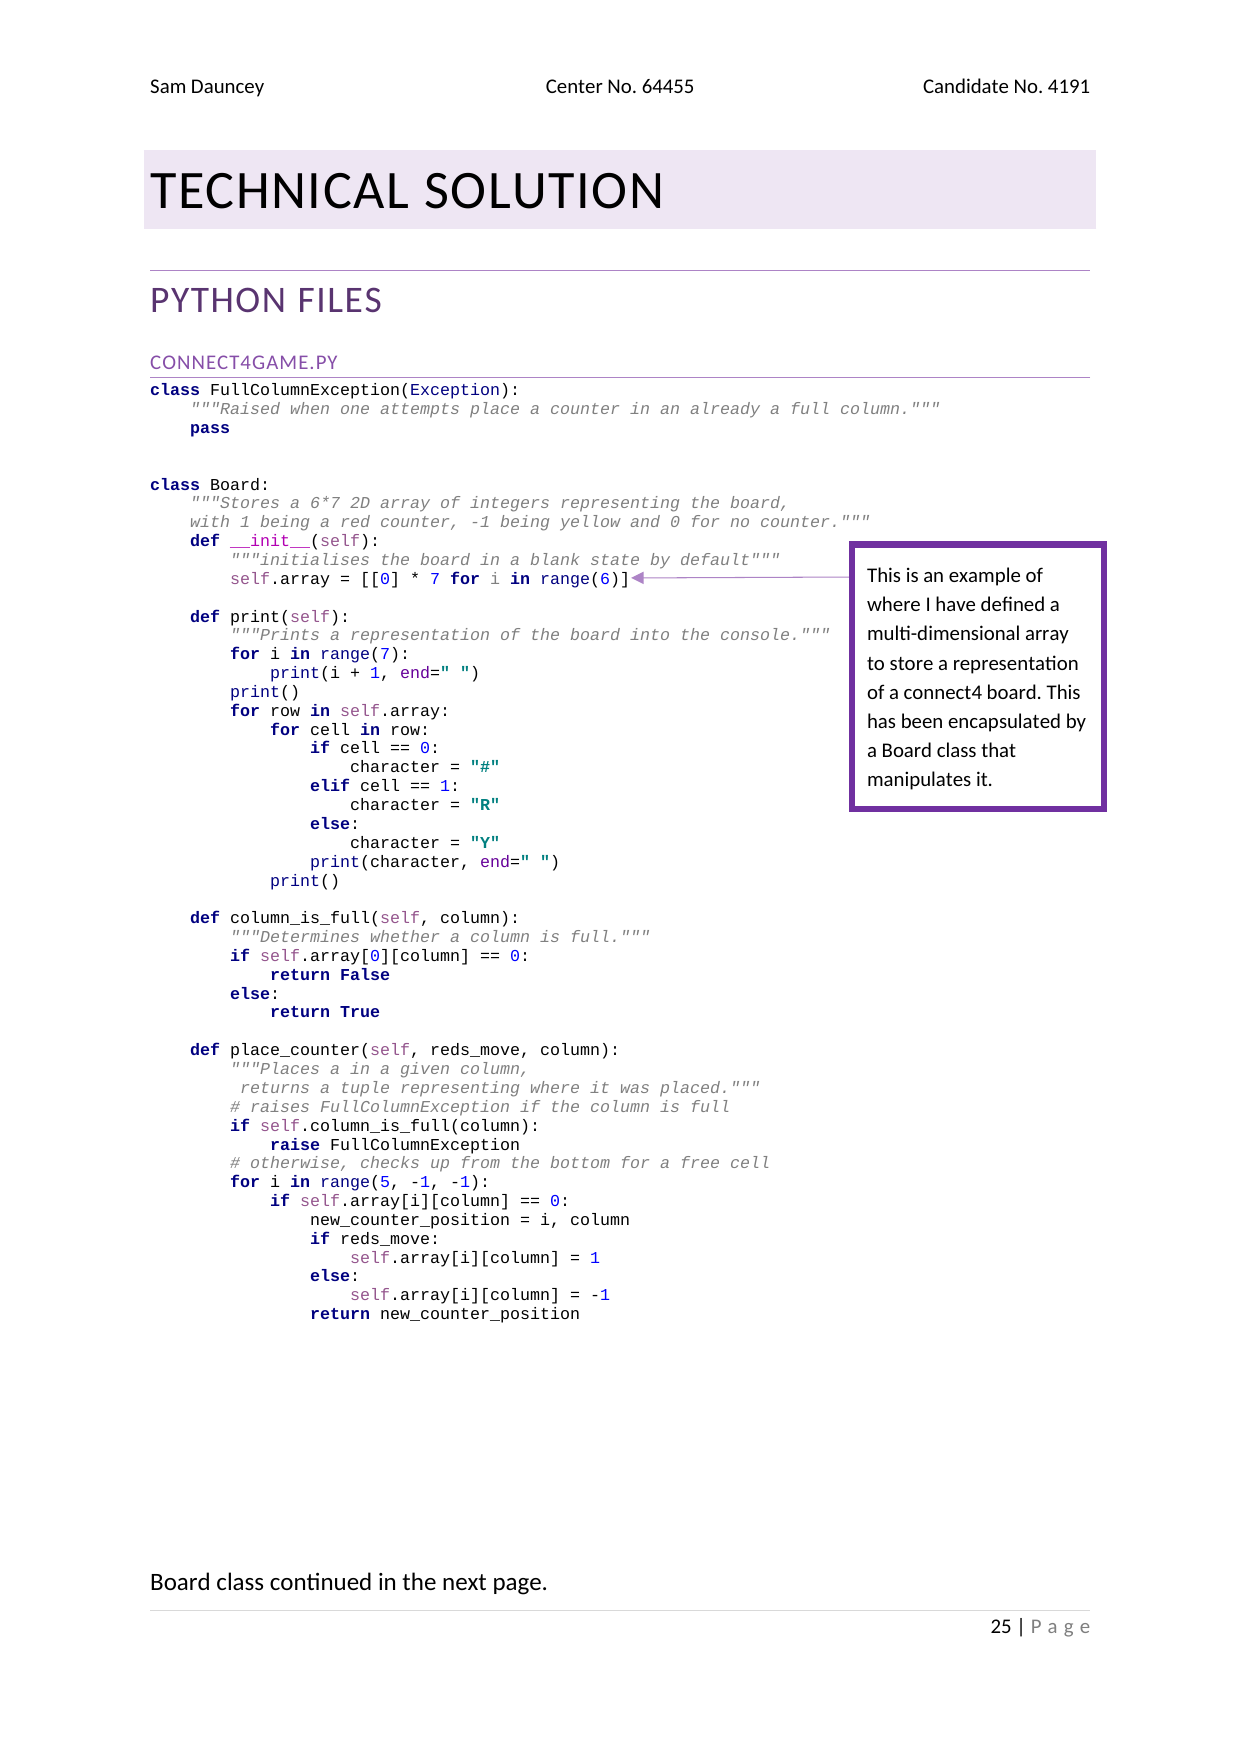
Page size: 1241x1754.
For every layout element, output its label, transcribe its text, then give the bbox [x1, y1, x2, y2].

text class FullColumnException(Exception): """Raised when one attempts place a counter in an already a full column.""" pass class Board: """Stores a 6*7 2D array of integers representing the board, with 1 being a red counter, -1 being yellow and 0 for no counter.""" def __init__(self): """initialises the board in a blank state by default""" self.array = [[0] * 7 for i in range(6)] def print(self): """Prints a representation of the board into the console.""" for i in range(7): print(i + 1, end=" ") print() for row in self.array: for cell in row: if cell == 0: character = "#" elif cell == 1: character = "R" else: character = "Y" print(character, end=" ") print() def column_is_full(self, column): """Determines whether a column is full.""" if self.array[0][column] == 0: return False else: return True def place_counter(self, reds_move, column): """Places a in a given column, returns a tuple representing where it was placed.""" # raises FullColumnException if the column is full if self.column_is_full(column): raise FullColumnException # otherwise, checks up from the bottom for a free cell for i in range(5, -1, -1): if self.array[i][column] == 0: new_counter_position = i, column if reds_move: self.array[i][column] = 1 else: self.array[i][column] = -1 return new_counter_position [150, 382, 1090, 1367]
text Board class continued in the next page. [150, 1566, 1090, 1597]
subtitle Python Files [150, 271, 1090, 321]
subtitle Technical Solution [150, 156, 1090, 222]
subtitle connect4game.py [150, 349, 1090, 377]
